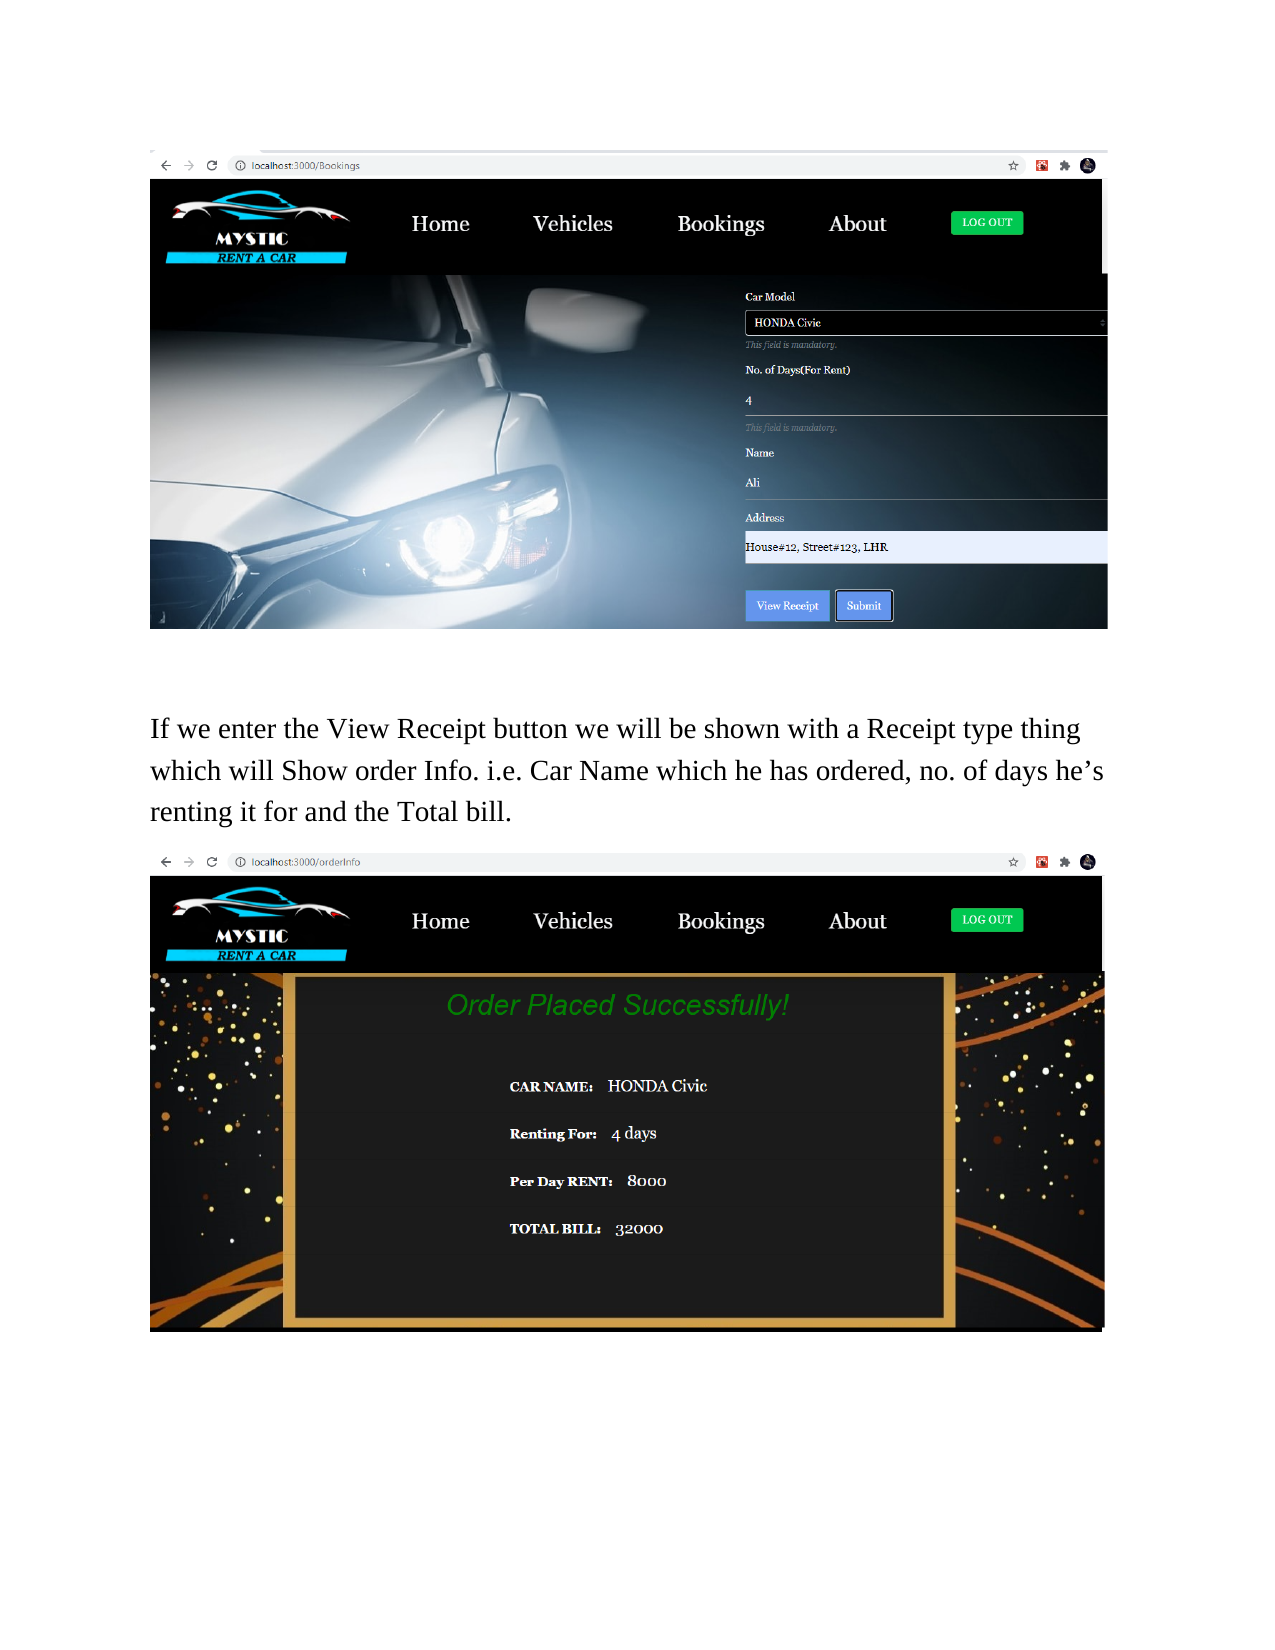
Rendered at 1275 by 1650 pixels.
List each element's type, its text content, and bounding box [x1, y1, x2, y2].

picture [150, 853, 1105, 1332]
picture [150, 150, 1108, 629]
text If we enter the View Receipt button we will be shown with a Receipt type thing which will Show order Info. i.e. Car Name which he has ordered, no. of days he’s renting it for and the Total bill. [150, 711, 1125, 828]
